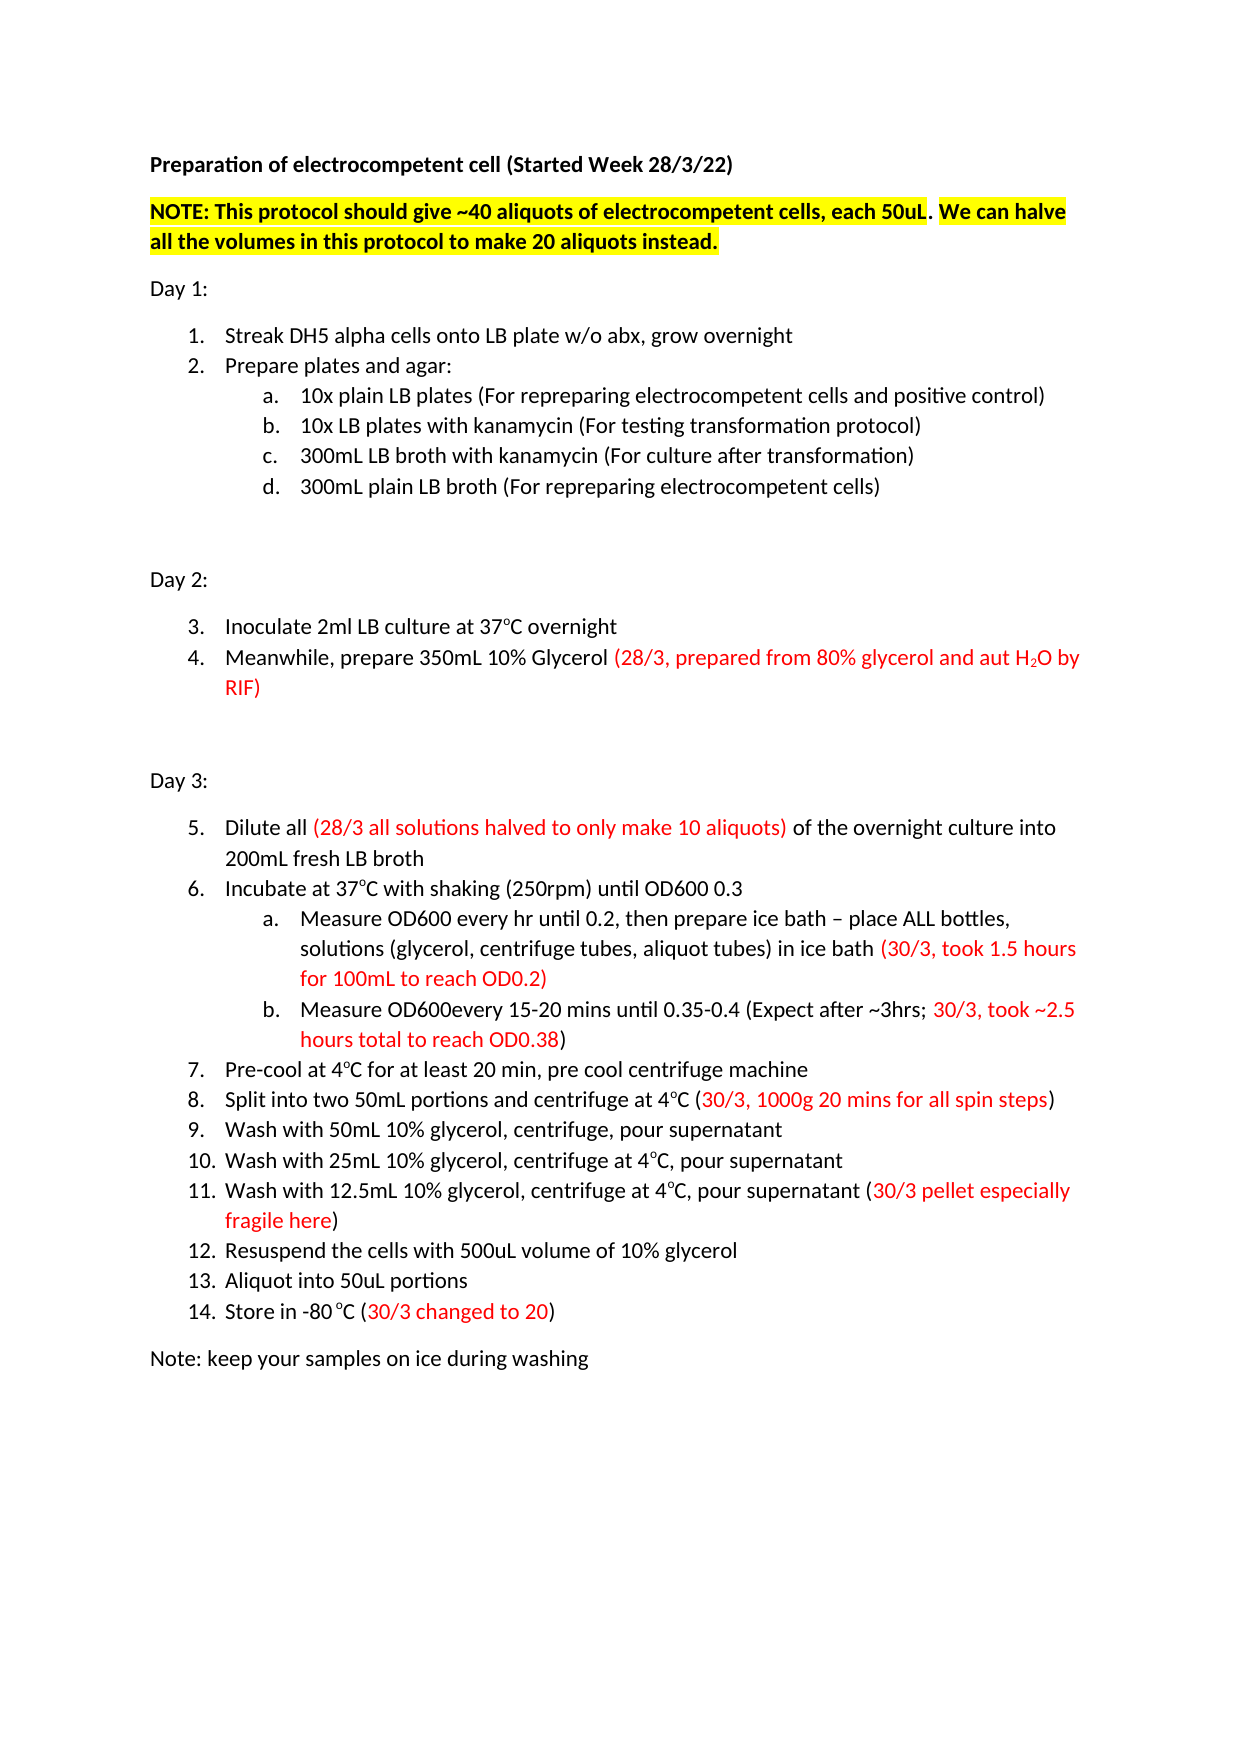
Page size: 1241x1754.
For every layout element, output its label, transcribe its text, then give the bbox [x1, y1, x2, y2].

list Wash with 50mL 10% glycerol, centrifuge, pour supernatant [187, 1116, 1090, 1144]
list Inoculate 2ml LB culture at 37oC overnight [187, 612, 1090, 641]
list Streak DH5 alpha cells onto LB plate w/o abx, grow overnight [187, 321, 1090, 349]
list Meanwhile, prepare 350mL 10% Glycerol (28/3, prepared from 80% glycerol and aut H2O by RIF) [187, 643, 1090, 701]
text Day 2: [150, 566, 1090, 594]
list Dilute all (28/3 all solutions halved to only make 10 aliquots) of the overnight culture into 200mL fresh LB broth [187, 813, 1090, 872]
list 300mL plain LB broth (For repreparing electrocompetent cells) [262, 472, 1090, 500]
list Incubate at 37oC with shaking (250rpm) until OD600 0.3 [187, 874, 1090, 902]
list Split into two 50mL portions and centrifuge at 4oC (30/3, 1000g 20 mins for all spin steps) [187, 1085, 1090, 1113]
list Measure OD600every 15-20 mins until 0.35-0.4 (Expect after ~3hrs; 30/3, took ~2.5 hours total to reach OD0.38) [262, 995, 1090, 1053]
text NOTE: This protocol should give ~40 aliquots of electrocompetent cells, each 50uL. We can halve all the volumes in this protocol to make 20 aliquots instead. [150, 197, 1090, 255]
list Pre-cool at 4oC for at least 20 min, pre cool centrifuge machine [187, 1055, 1090, 1083]
list Store in -80 oC (30/3 changed to 20) [187, 1297, 1090, 1325]
list 10x LB plates with kanamycin (For testing transformation protocol) [262, 411, 1090, 439]
text Day 1: [150, 274, 1090, 302]
list Aliquot into 50uL portions [187, 1267, 1090, 1295]
text Preparation of electrocompetent cell (Started Week 28/3/22) [150, 150, 1090, 178]
text Day 3: [150, 767, 1090, 795]
list 10x plain LB plates (For repreparing electrocompetent cells and positive control) [262, 381, 1090, 409]
list Wash with 12.5mL 10% glycerol, centrifuge at 4oC, pour supernatant (30/3 pellet especially fragile here) [187, 1176, 1090, 1234]
list Measure OD600 every hr until 0.2, then prepare ice bath – place ALL bottles, solutions (glycerol, centrifuge tubes, aliquot tubes) in ice bath (30/3, took 1.5 hours for 100mL to reach OD0.2) [262, 904, 1090, 993]
list 300mL LB broth with kanamycin (For culture after transformation) [262, 442, 1090, 470]
list Prepare plates and agar: [187, 351, 1090, 379]
list Wash with 25mL 10% glycerol, centrifuge at 4oC, pour supernatant [187, 1146, 1090, 1174]
list Resuspend the cells with 500uL volume of 10% glycerol [187, 1236, 1090, 1264]
text Note: keep your samples on ice during washing [150, 1344, 1090, 1372]
